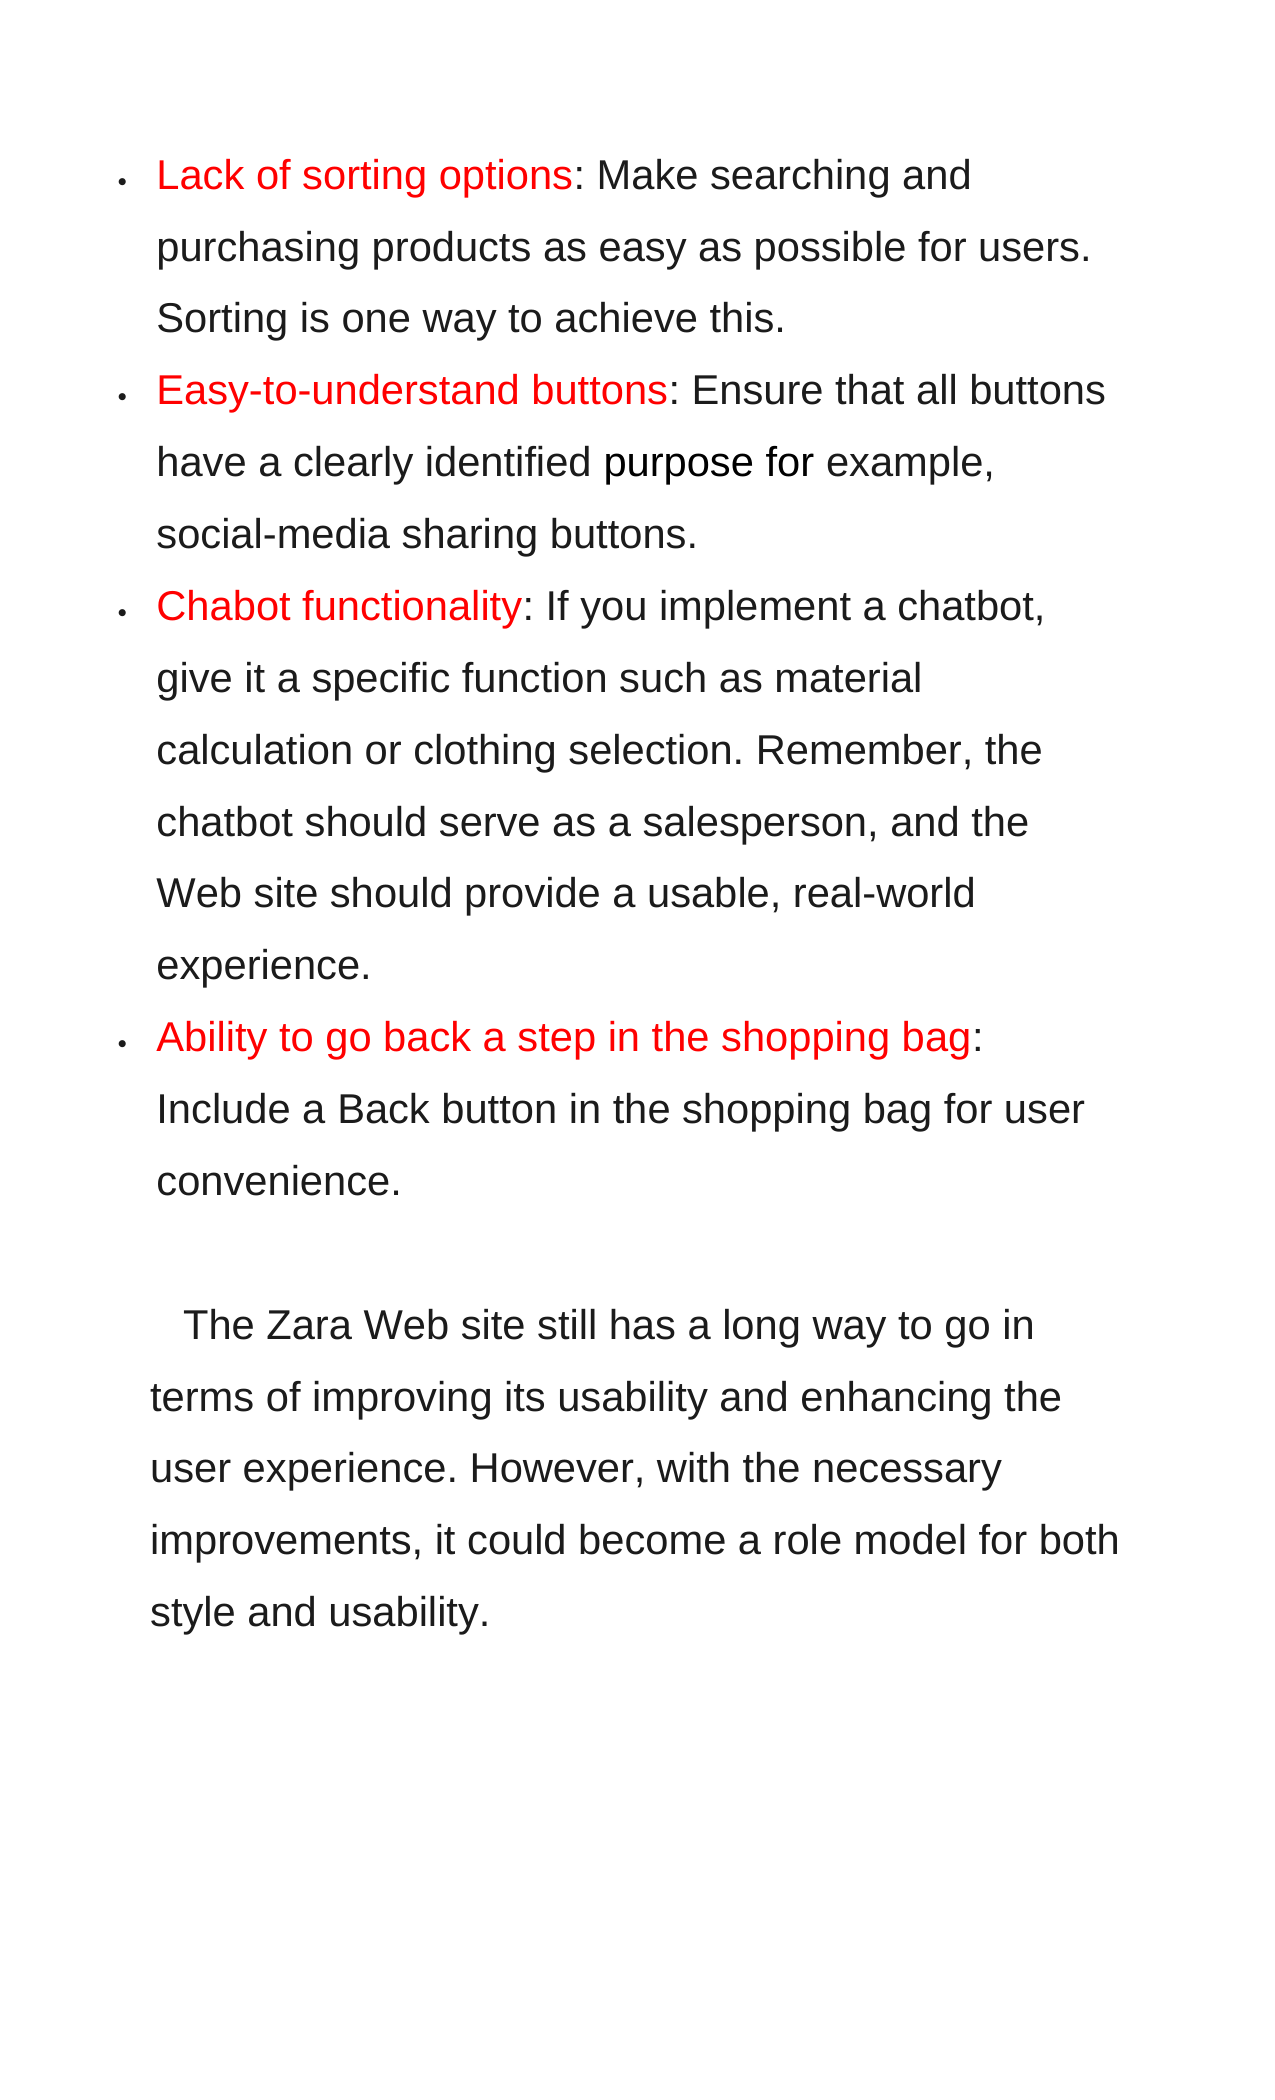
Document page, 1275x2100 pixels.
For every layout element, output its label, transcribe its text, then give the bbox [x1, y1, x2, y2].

list Easy-to-understand buttons: Ensure that all buttons have a clearly identified purpose for example, social-media sharing buttons. [119, 366, 1125, 557]
list Ability to go back a step in the shopping bag: Include a Back button in the shopping bag for user convenience. [119, 1012, 1125, 1204]
list Chabot functionality: If you implement a chatbot, give it a specific function such as material calculation or clothing selection. Remember, the chatbot should serve as a salesperson, and the Web site should provide a usable, real-world experience. [119, 581, 1125, 988]
text The Zara Web site still has a long way to go in terms of improving its usability and enhancing the user experience. However, with the necessary improvements, it could become a role model for both style and usability. [150, 1300, 1125, 1635]
list Lack of sorting options: Make searching and purchasing products as easy as possible for users. Sorting is one way to achieve this. [119, 150, 1125, 342]
